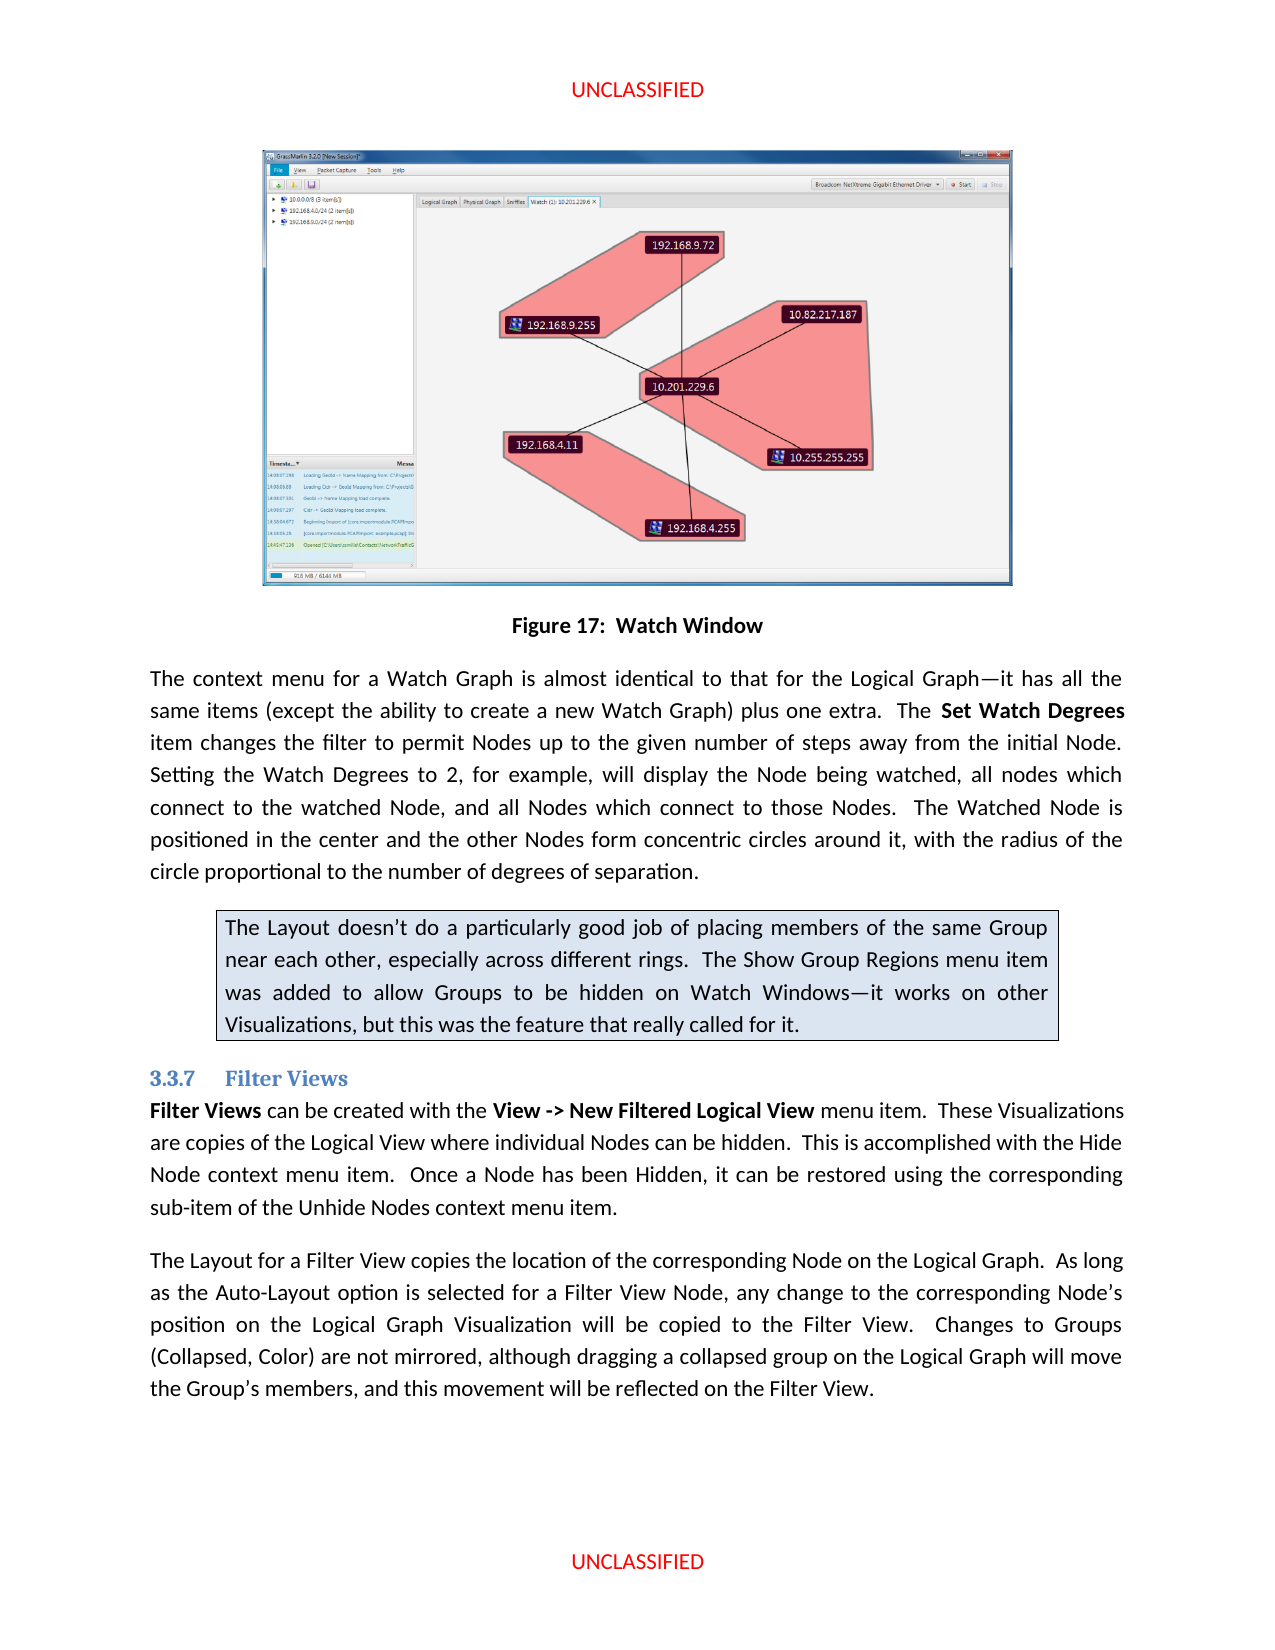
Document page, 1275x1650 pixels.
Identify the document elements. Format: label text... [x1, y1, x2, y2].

picture [262, 150, 1013, 586]
text The Layout doesn’t do a particularly good job of placing members of the same Group near each other, especially across different rings. The Show Group Regions menu item was added to allow Groups to be hidden on Watch Windows—it works on other Visualizations, but this was the feature that really called for it. [217, 911, 1058, 1040]
subtitle 3.3.7 Filter Views [150, 1066, 1125, 1092]
text The Layout for a Filter View copies the location of the corresponding Node on the Logical Graph. As long as the Auto-Layout option is selected for a Filter View Node, any change to the corresponding Node’s position on the Logical Graph Visualization will be copied to the Filter View. Changes to Groups (Collapsed, Color) are not mirrored, although dragging a collapsed group on the Logical Graph will move the Group’s members, and this movement will be reflected on the Filter View. [150, 1246, 1125, 1402]
text Figure 17: Watch Window [150, 611, 1125, 639]
text Filter Views can be created with the View -> New Filtered Logical View menu item. These Visualizations are copies of the Logical View where individual Nodes can be hidden. This is accomplished with the Hide Node context menu item. Once a Node has been Hidden, it can be restored using the corresponding sub-item of the Unhide Nodes context menu item. [150, 1096, 1125, 1221]
text The context menu for a Watch Graph is almost identical to that for the Logical Graph—it has all the same items (except the ability to create a new Watch Graph) plus one extra. The Set Watch Degrees item changes the filter to permit Nodes up to the given number of steps away from the initial Node. Setting the Watch Degrees to 2, for example, will display the Node being watched, all nodes which connect to the watched Node, and all Nodes which connect to those Nodes. The Watched Node is positioned in the center and the other Nodes form concentric circles around it, with the radius of the circle proportional to the number of degrees of separation. [150, 664, 1125, 885]
